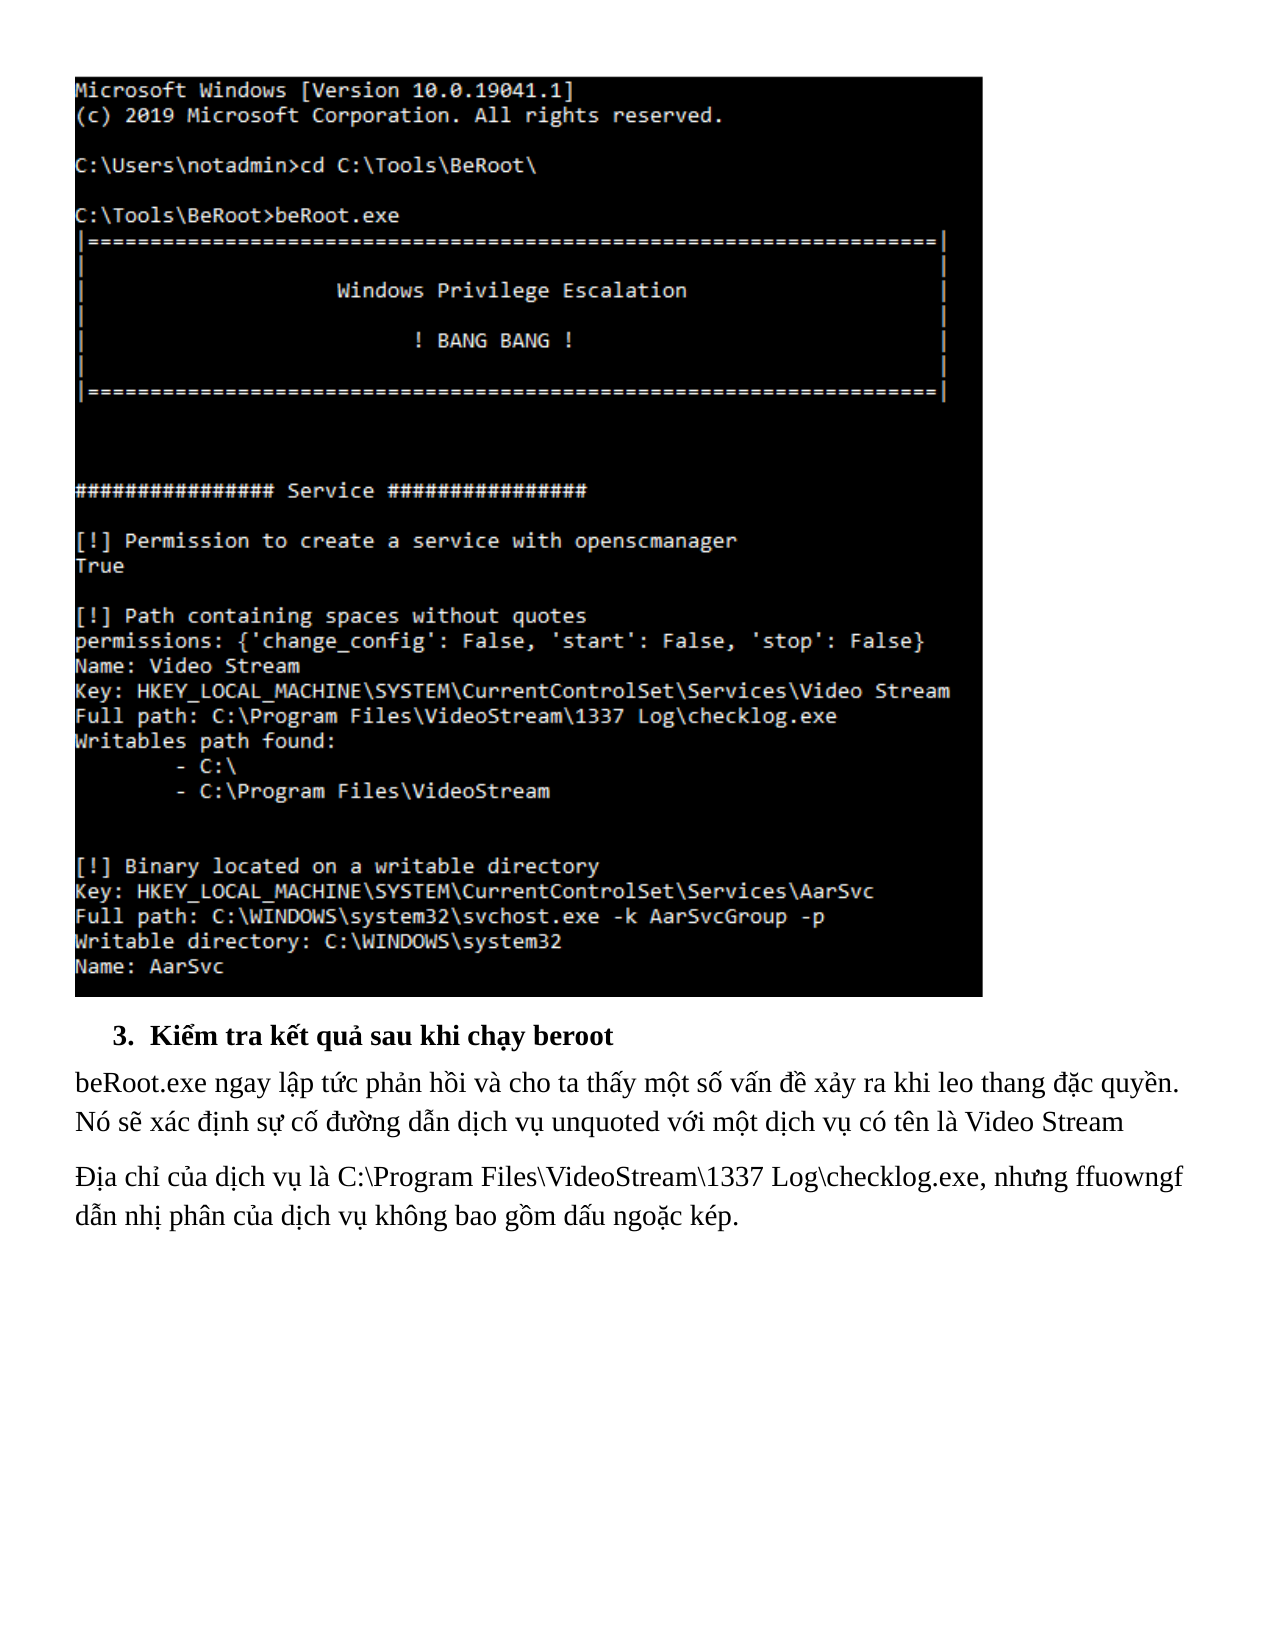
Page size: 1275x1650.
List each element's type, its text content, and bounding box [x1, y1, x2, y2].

picture [75, 75, 983, 997]
text beRoot.exe ngay lập tức phản hồi và cho ta thấy một số vấn đề xảy ra khi leo thang đặc quyền. Nó sẽ xác định sự cố đường dẫn dịch vụ unquoted với một dịch vụ có tên là Video Stream [75, 1065, 1200, 1137]
text Kiểm tra kết quả sau khi chạy beroot [112, 1018, 1200, 1052]
text Địa chỉ của dịch vụ là C:\Program Files\VideoStream\1337 Log\checklog.exe, nhưng ffuowngf dẫn nhị phân của dịch vụ không bao gồm dấu ngoặc kép. [75, 1159, 1200, 1231]
